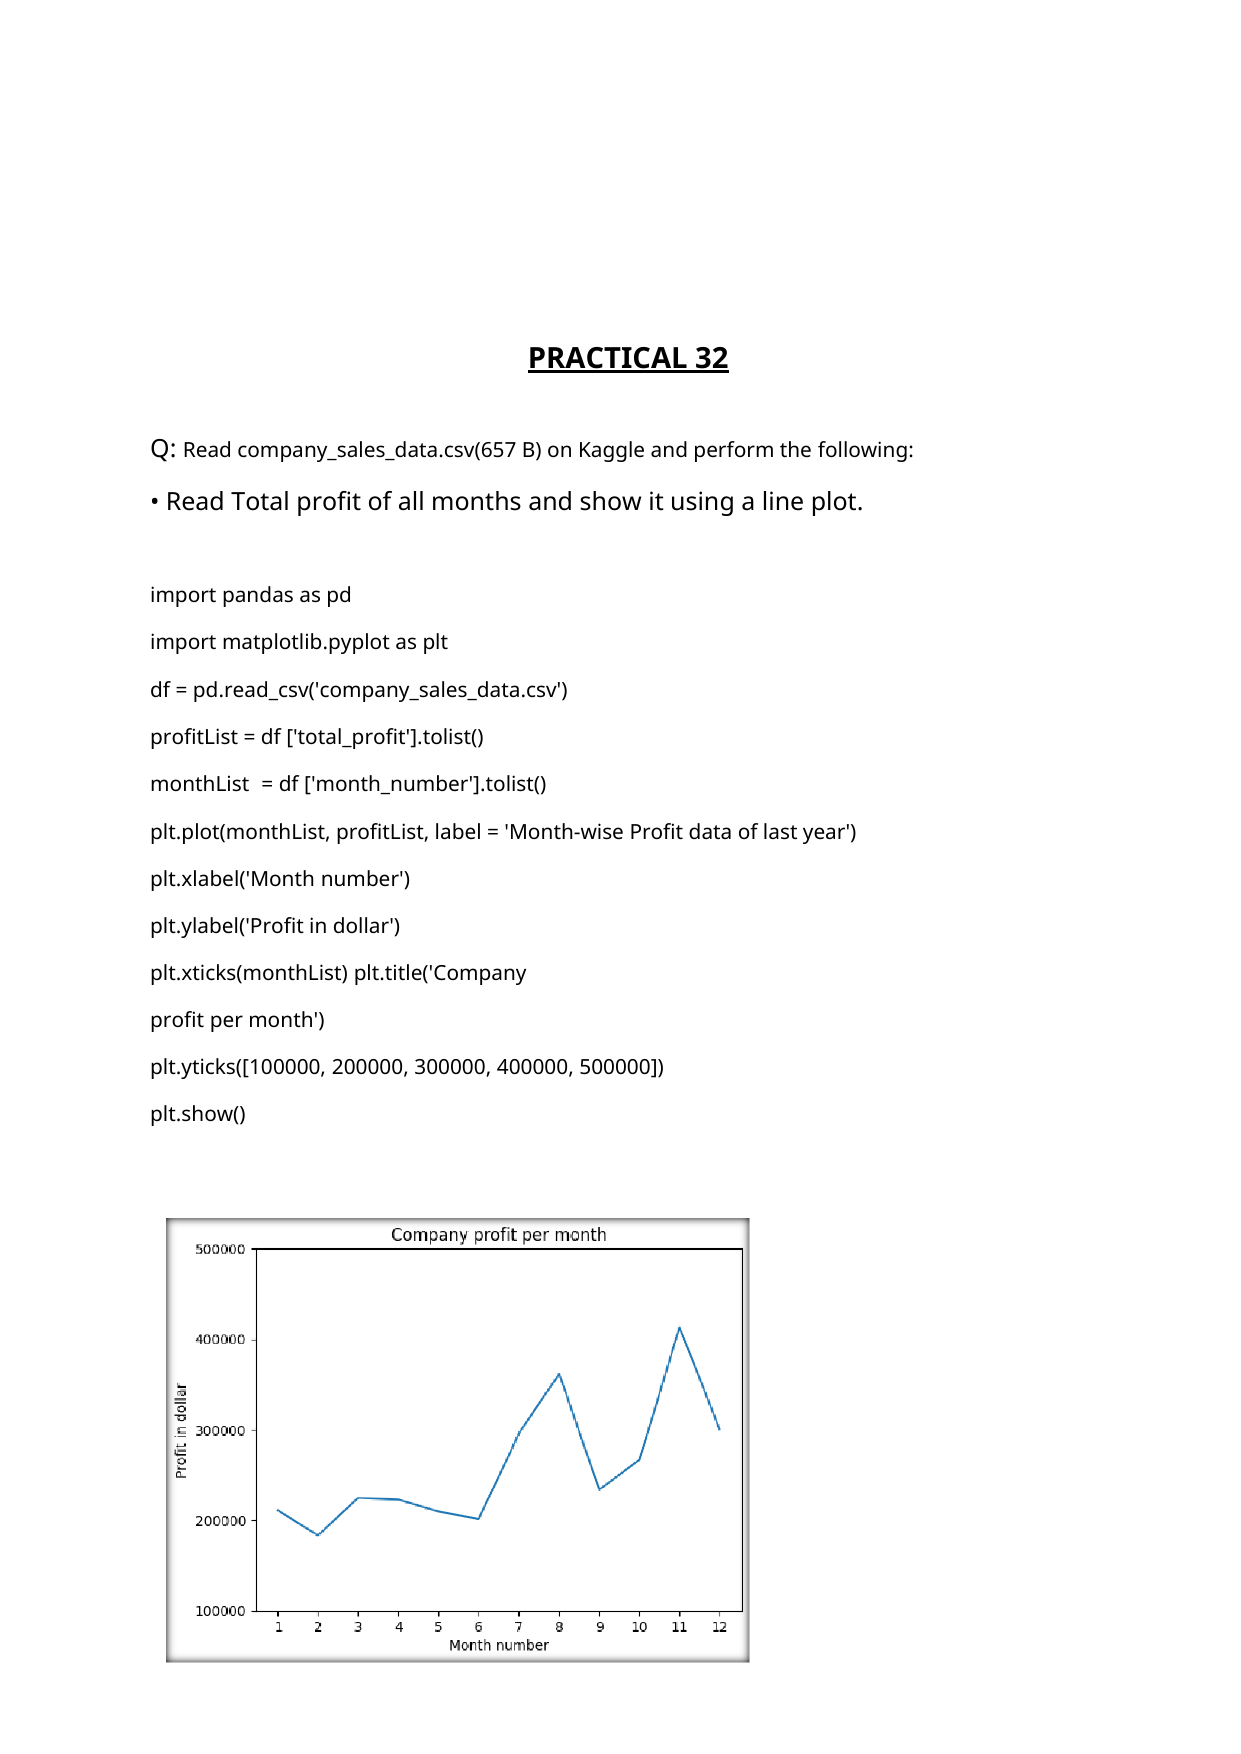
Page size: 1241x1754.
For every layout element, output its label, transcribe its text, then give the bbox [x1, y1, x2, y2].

text df = pd.read_csv('company_sales_data.csv') profitList = df ['total_profit'].tolist() [150, 675, 644, 750]
text import matplotlib.pyplot as plt [150, 627, 1105, 656]
text plt.show() [150, 1099, 1105, 1128]
text monthList = df ['month_number'].tolist() [150, 769, 1105, 798]
text plt.yticks([100000, 200000, 300000, 400000, 500000]) [150, 1052, 1105, 1080]
text plt.ylabel('Profit in dollar') plt.xticks(monthList) plt.title('Company profit per month') [150, 911, 559, 1033]
text import pandas as pd [150, 580, 1105, 609]
list Read Total profit of all months and show it using a line plot. [150, 487, 1105, 516]
text Q: Read company_sales_data.csv(657 B) on Kaggle and perform the following: [150, 431, 1009, 465]
text PRACTICAL 32 [151, 337, 1105, 377]
picture [165, 1217, 750, 1663]
text plt.plot(monthList, profitList, label = 'Month-wise Profit data of last year') plt.xlabel('Month number') [150, 817, 941, 892]
